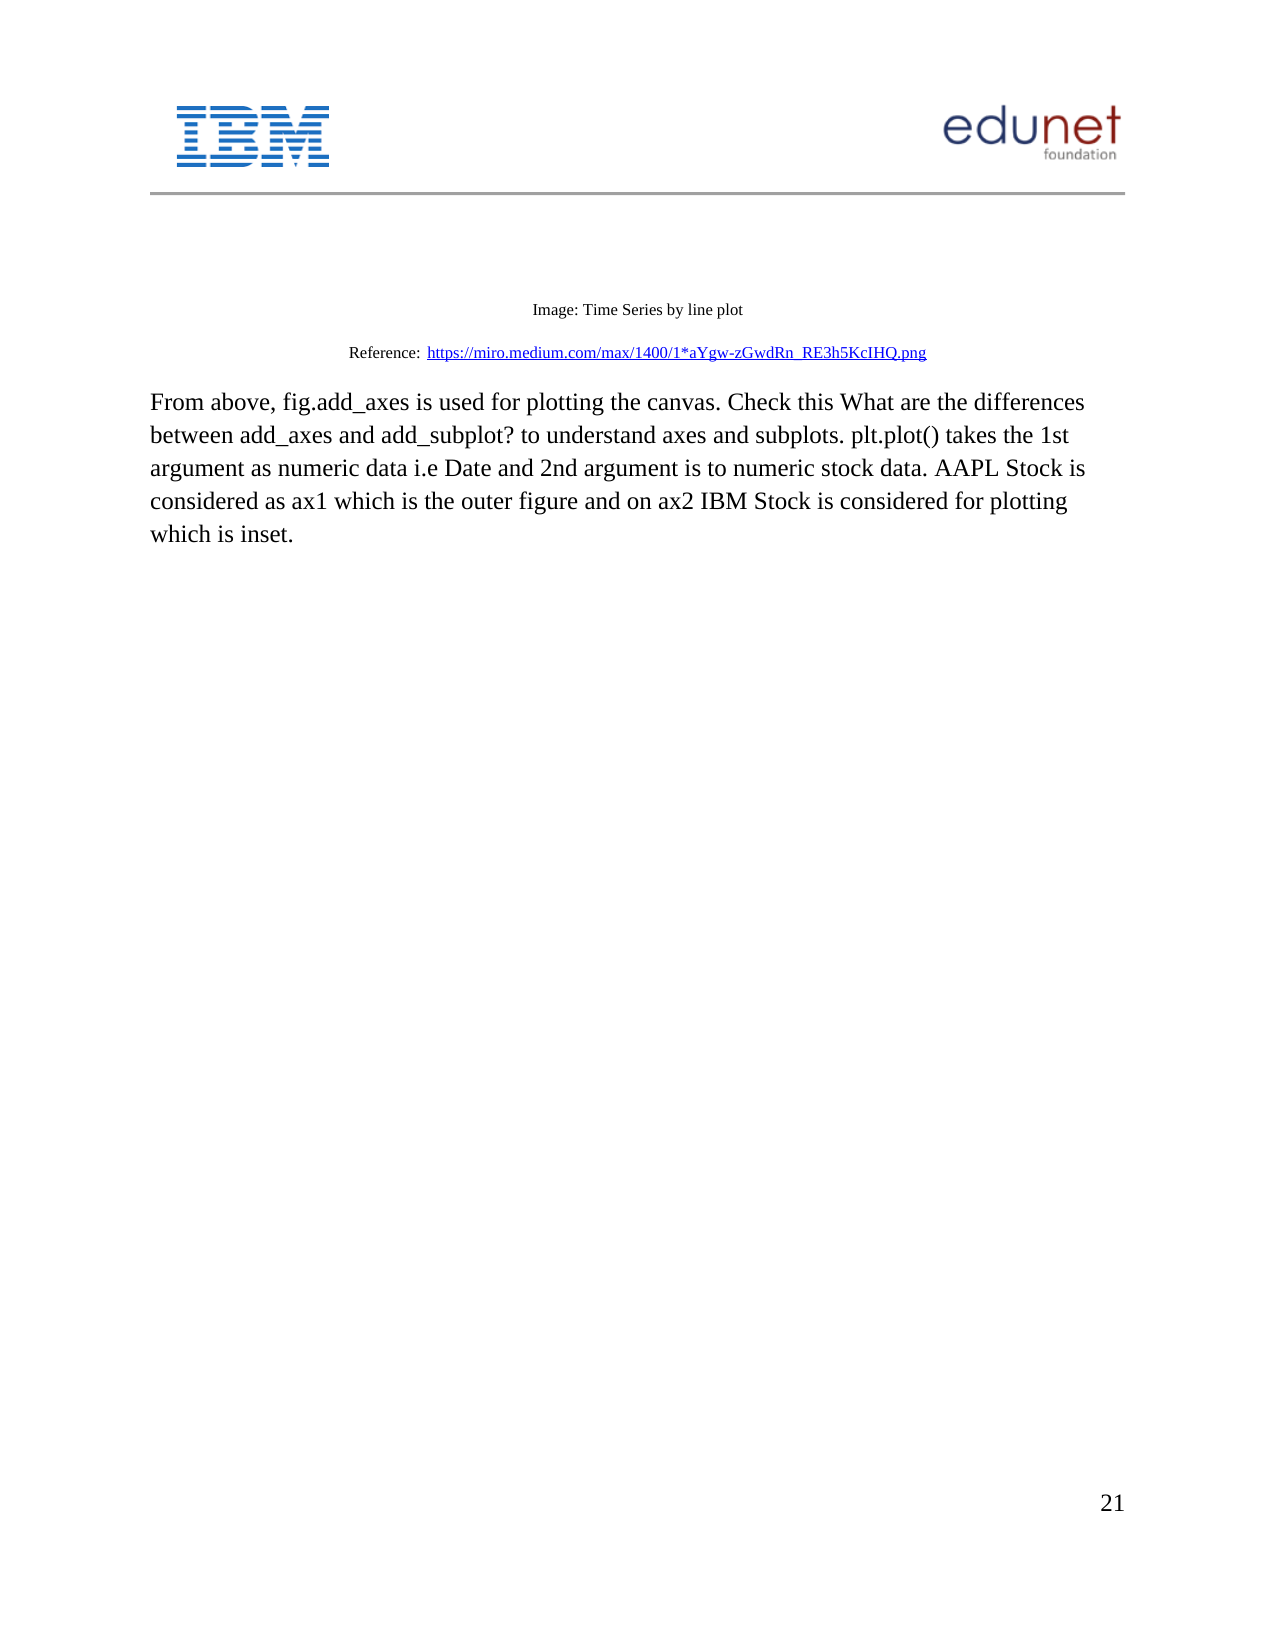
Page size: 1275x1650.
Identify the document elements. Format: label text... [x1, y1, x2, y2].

text Image: Time Series by line plot [150, 300, 1125, 319]
text From above, fig.add_axes is used for plotting the canvas. Check this What are the differences between add_axes and add_subplot? to understand axes and subplots. plt.plot() takes the 1st argument as numeric data i.e Date and 2nd argument is to numeric stock data. AAPL Stock is considered as ax1 which is the outer figure and on ax2 IBM Stock is considered for plotting which is inset. [150, 387, 1125, 548]
picture [941, 95, 1125, 167]
text Reference: https://miro.medium.com/max/1400/1*aYgw-zGwdRn_RE3h5KcIHQ.png [150, 343, 1125, 362]
picture [176, 106, 329, 167]
